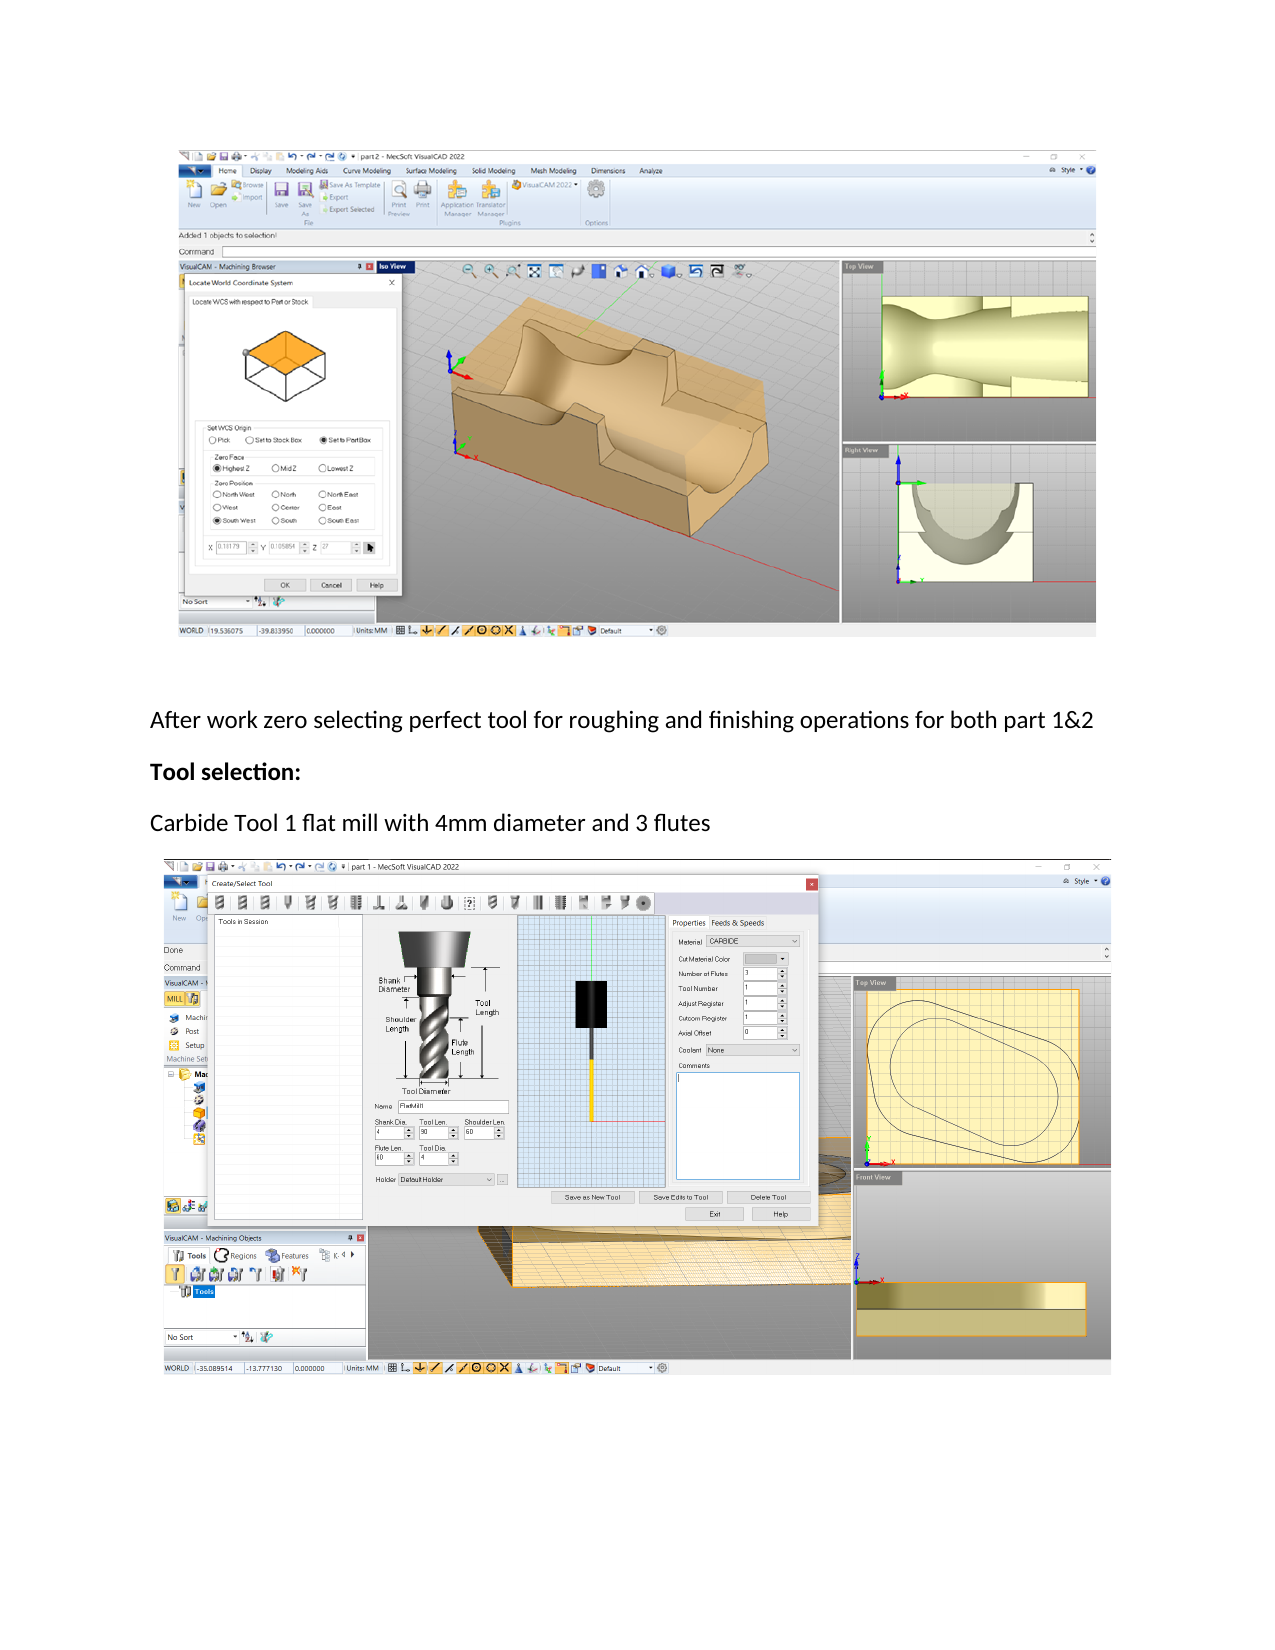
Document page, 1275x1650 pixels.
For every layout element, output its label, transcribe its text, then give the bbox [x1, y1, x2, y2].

text Tool selection: [150, 756, 1125, 786]
picture [178, 150, 1097, 637]
text Carbide Tool 1 flat mill with 4mm diameter and 3 flutes [150, 808, 1125, 838]
text After work zero selecting perfect tool for roughing and finishing operations for both part 1&2 [150, 704, 1125, 735]
picture [163, 859, 1112, 1375]
